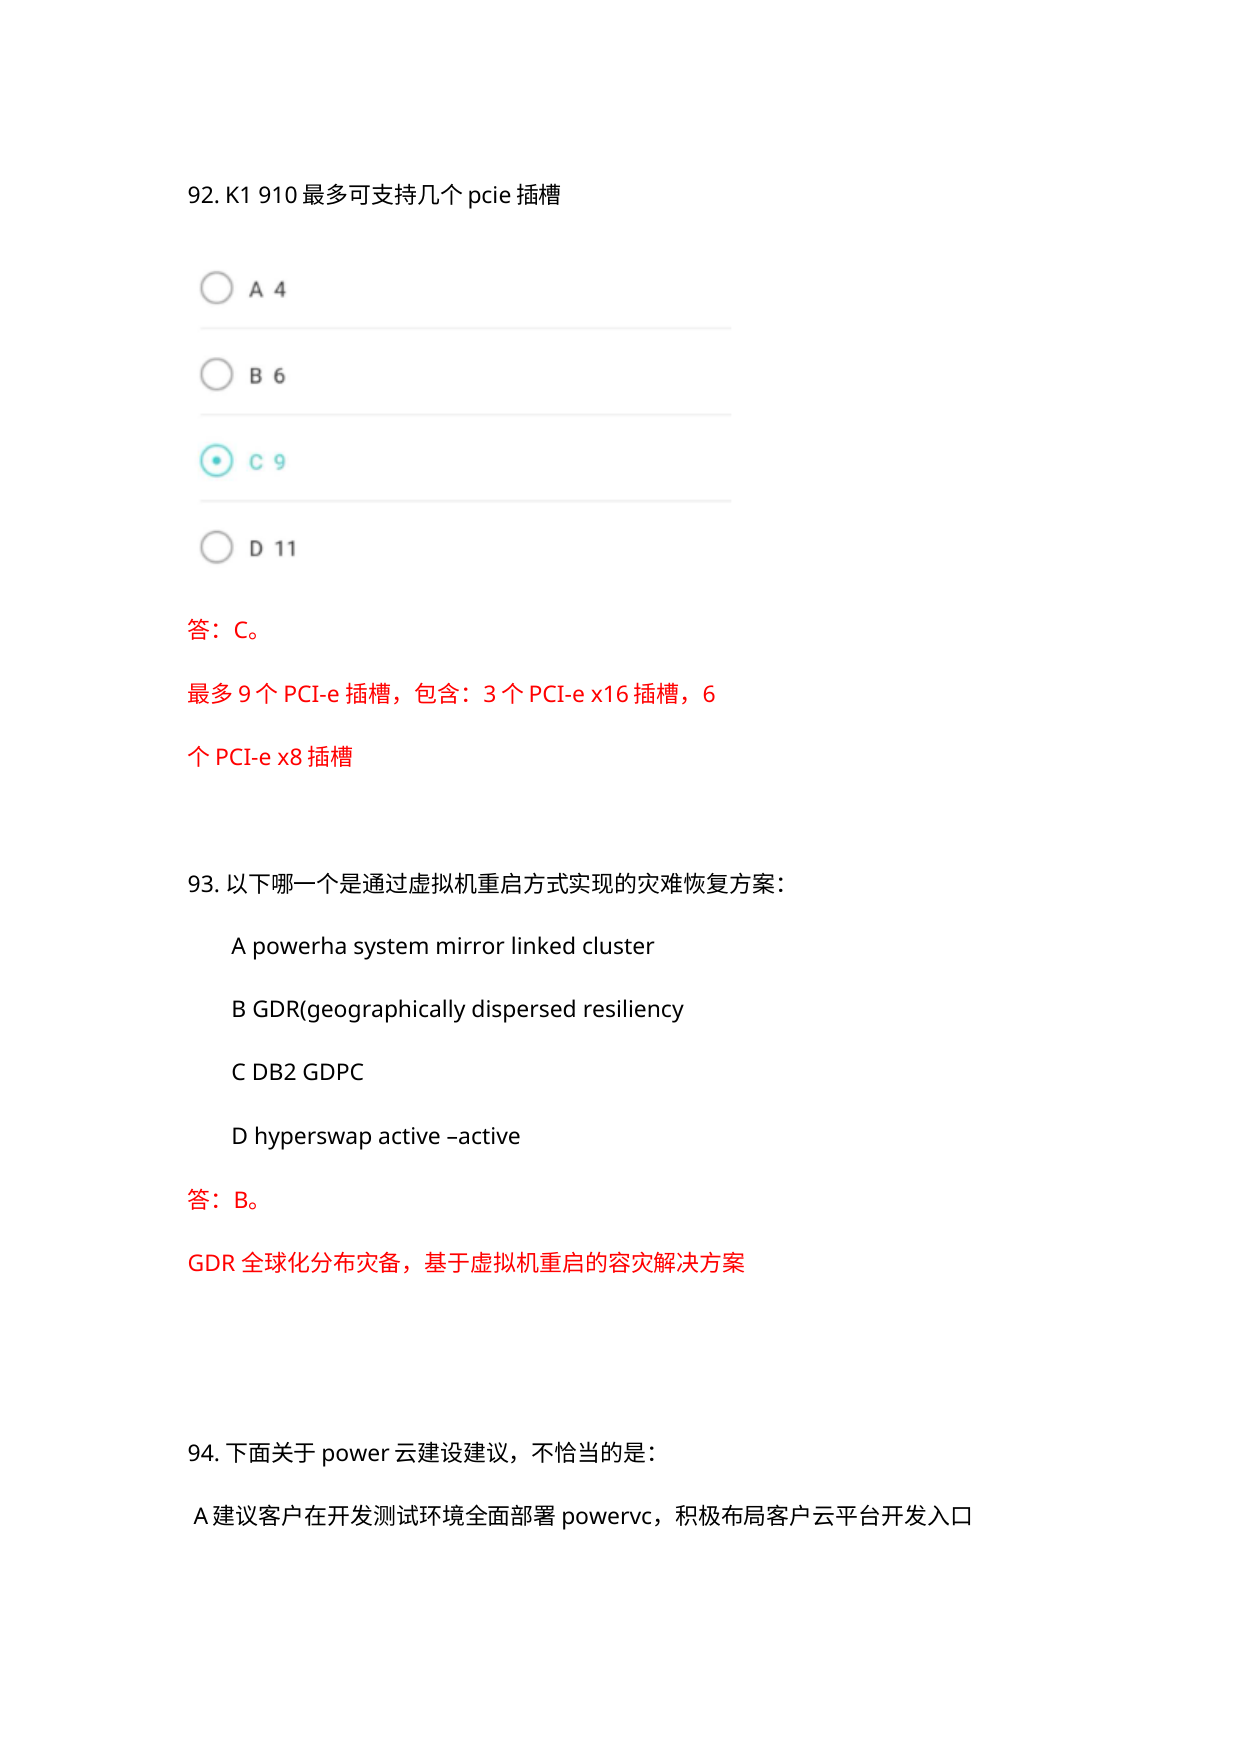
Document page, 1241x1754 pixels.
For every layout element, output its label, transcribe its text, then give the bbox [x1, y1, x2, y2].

text A建议客户在开发测试环境全面部署powervc，积极布局客户云平台开发入口 [187, 1493, 1053, 1537]
text D hyperswap active –active [187, 1113, 1053, 1157]
picture [187, 251, 732, 572]
text 个PCI-e x8插槽 [187, 734, 1053, 778]
text A powerha system mirror linked cluster [187, 923, 1053, 968]
text 答：C。 [187, 607, 1053, 651]
list 下面关于power云建设建议，不恰当的是： [187, 1429, 1053, 1474]
text 最多9个PCI-e 插槽，包含：3个PCI-e x16插槽，6 [187, 670, 1053, 714]
list K1 910最多可支持几个pcie插槽 [187, 172, 1053, 216]
text GDR 全球化分布灾备，基于虚拟机重启的容灾解决方案 [187, 1240, 1053, 1284]
text C DB2 GDPC [187, 1050, 1053, 1094]
text 答：B。 [187, 1176, 1053, 1221]
list 以下哪一个是通过虚拟机重启方式实现的灾难恢复方案： [187, 860, 1053, 904]
text B GDR(geographically dispersed resiliency [187, 987, 1053, 1031]
